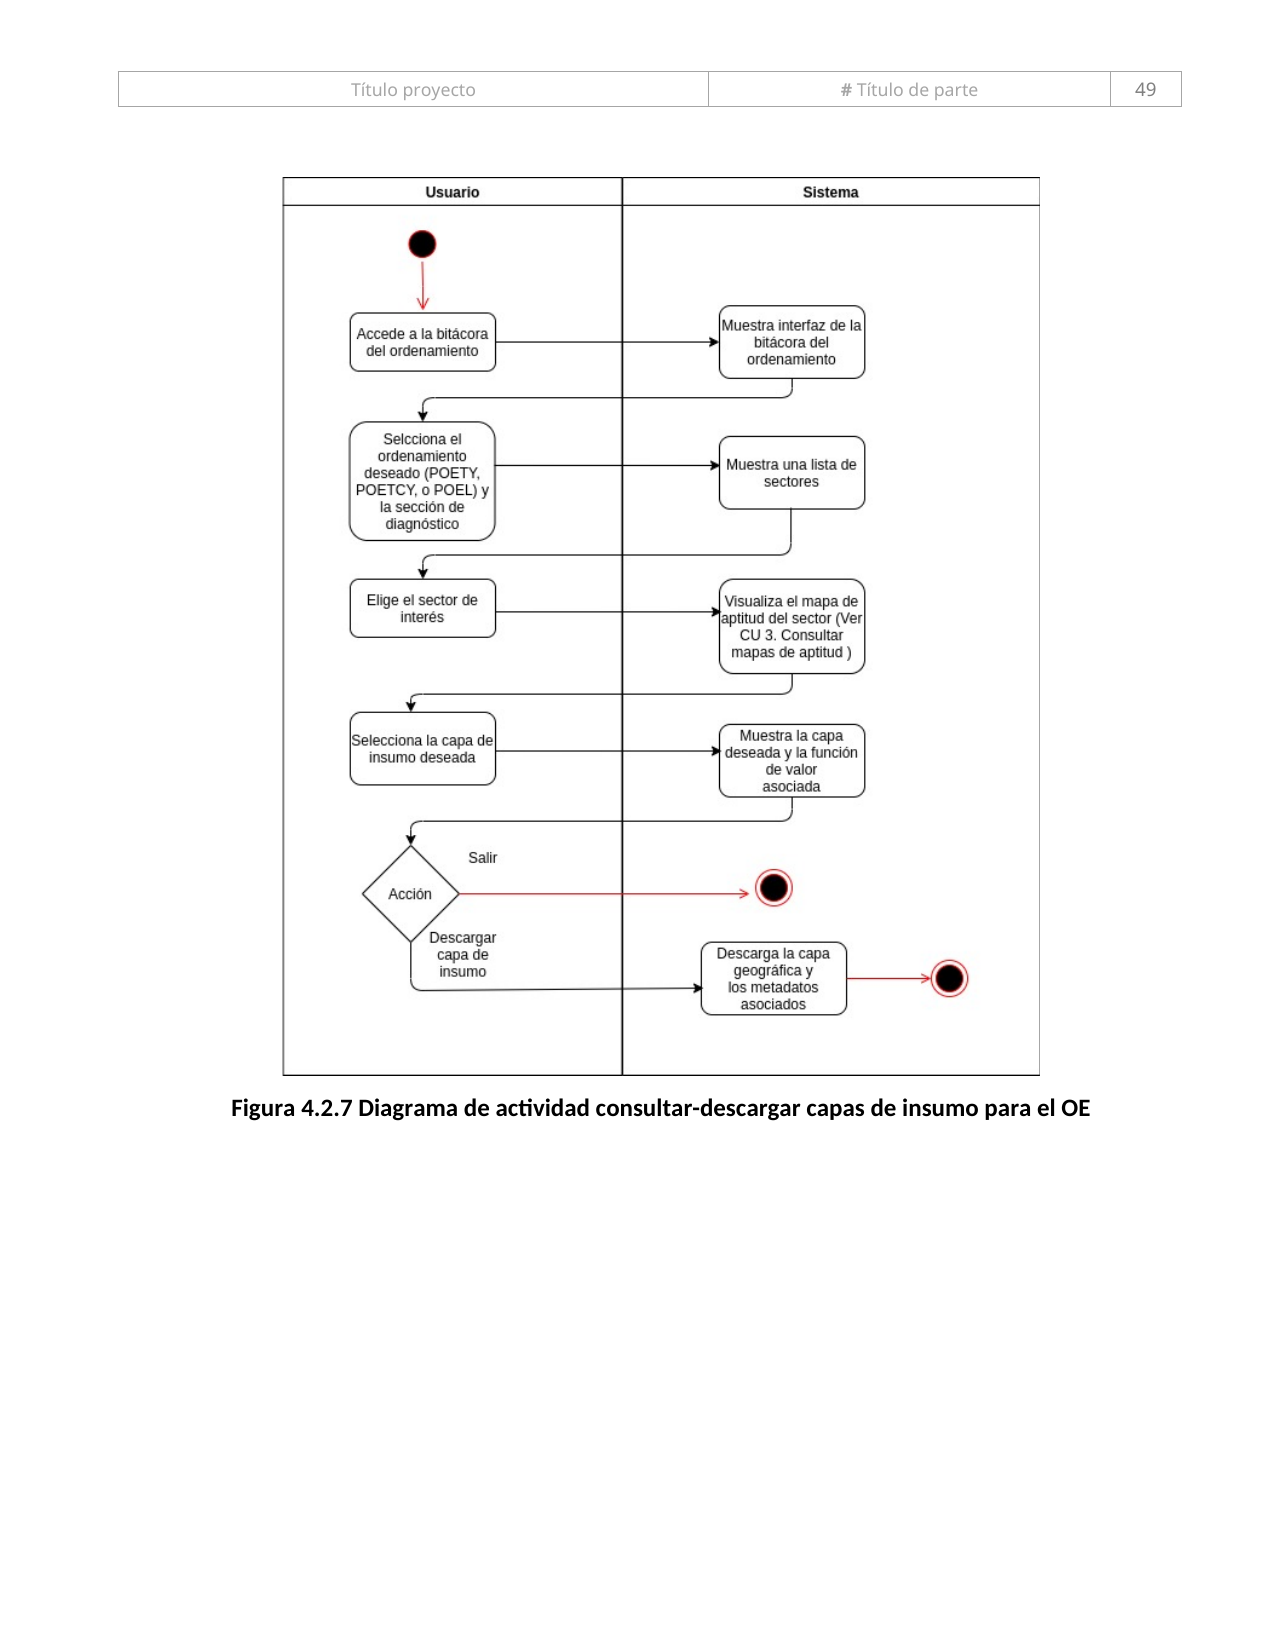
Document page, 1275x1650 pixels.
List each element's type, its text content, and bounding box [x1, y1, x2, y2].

picture [282, 177, 1040, 1076]
text Figura 4.2.7 Diagrama de actividad consultar-descargar capas de insumo para el OE [106, 1092, 1169, 1122]
